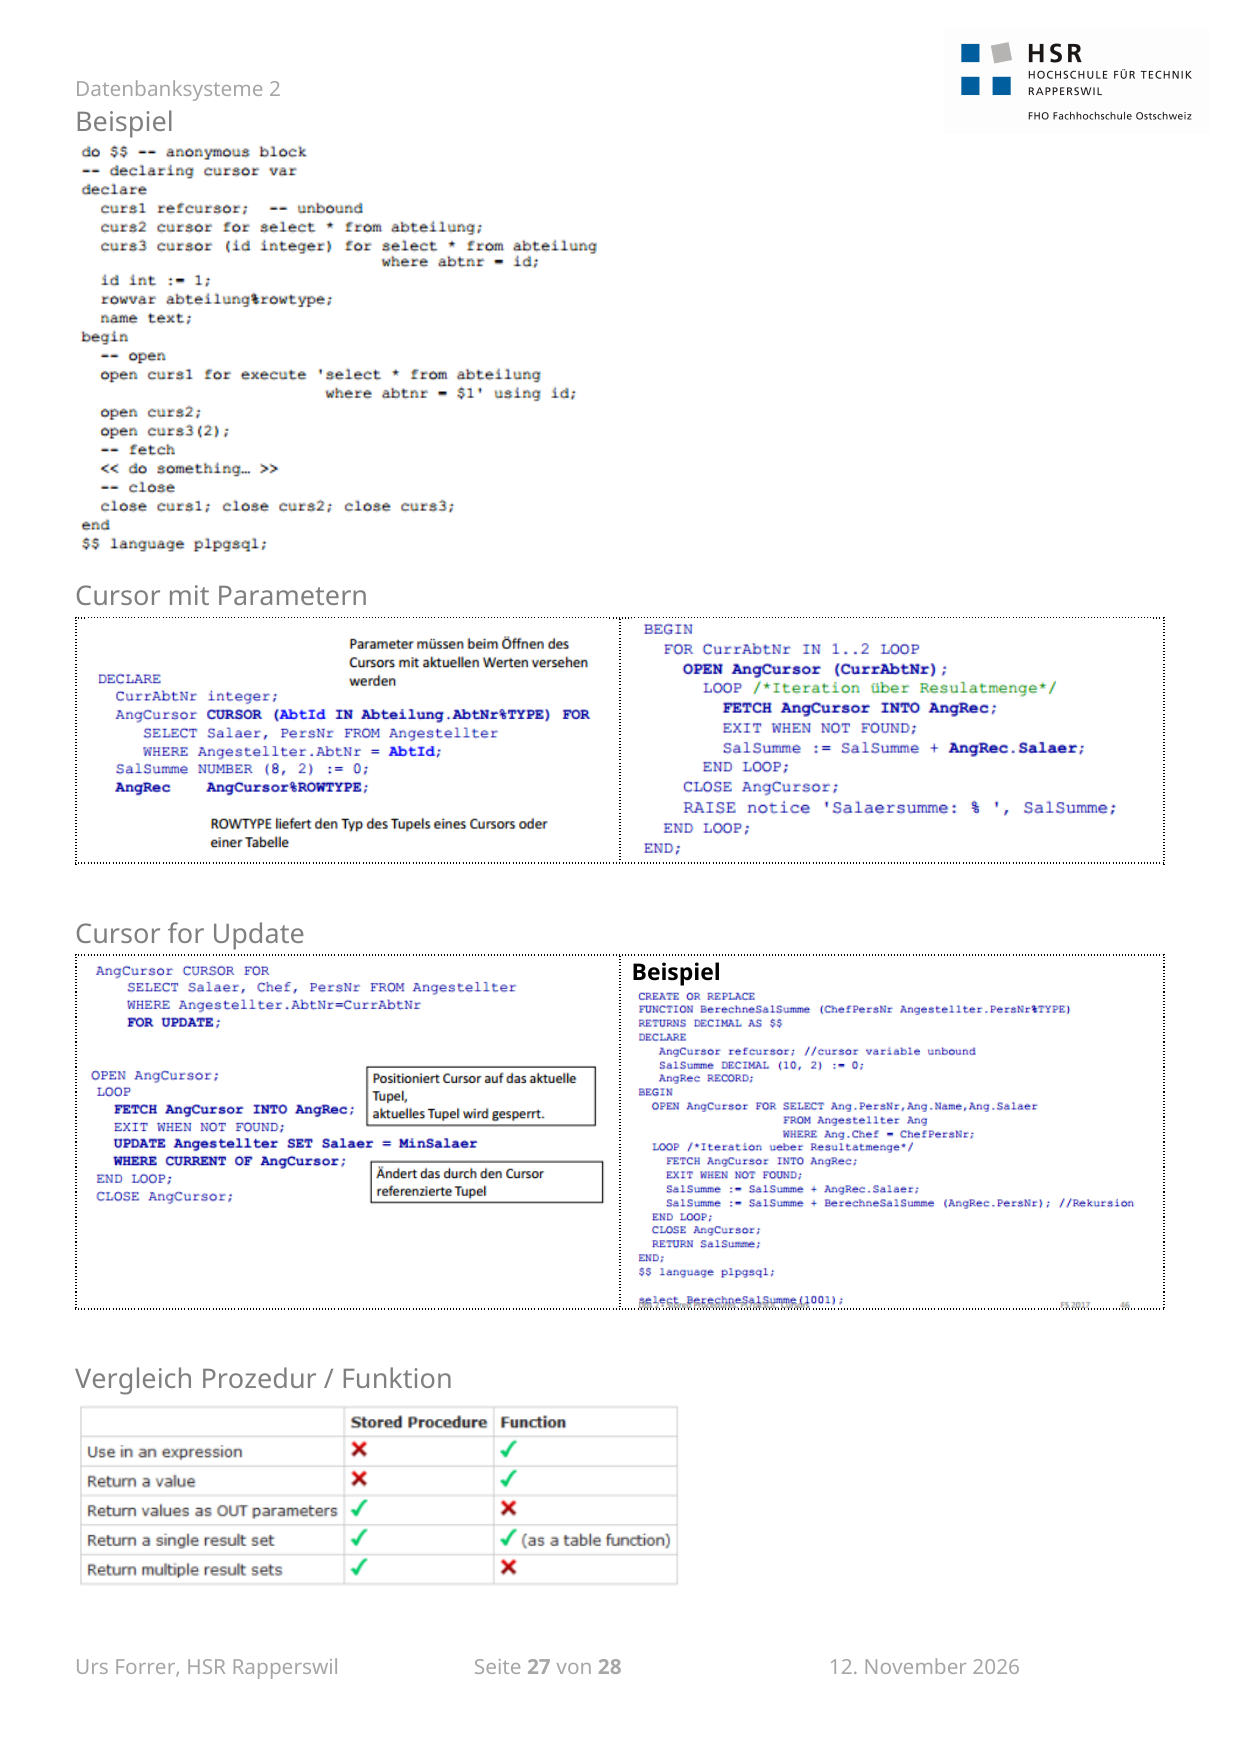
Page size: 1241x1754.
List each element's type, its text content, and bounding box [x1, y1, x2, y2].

picture [943, 29, 1210, 134]
subtitle Beispiel [75, 102, 1165, 139]
subtitle Cursor mit Parametern [75, 577, 1165, 614]
table_header Beispiel [620, 954, 1164, 1307]
table_header [609, 617, 620, 862]
table_header [620, 617, 1164, 862]
picture [631, 618, 1153, 861]
picture [75, 1399, 686, 1591]
picture [87, 956, 609, 1217]
picture [87, 618, 609, 862]
picture [631, 987, 1153, 1308]
table_header [76, 954, 620, 1307]
subtitle Cursor for Update [75, 914, 1165, 951]
table_header [76, 617, 87, 862]
subtitle Vergleich Prozedur / Funktion [75, 1360, 1165, 1397]
picture [75, 142, 636, 558]
